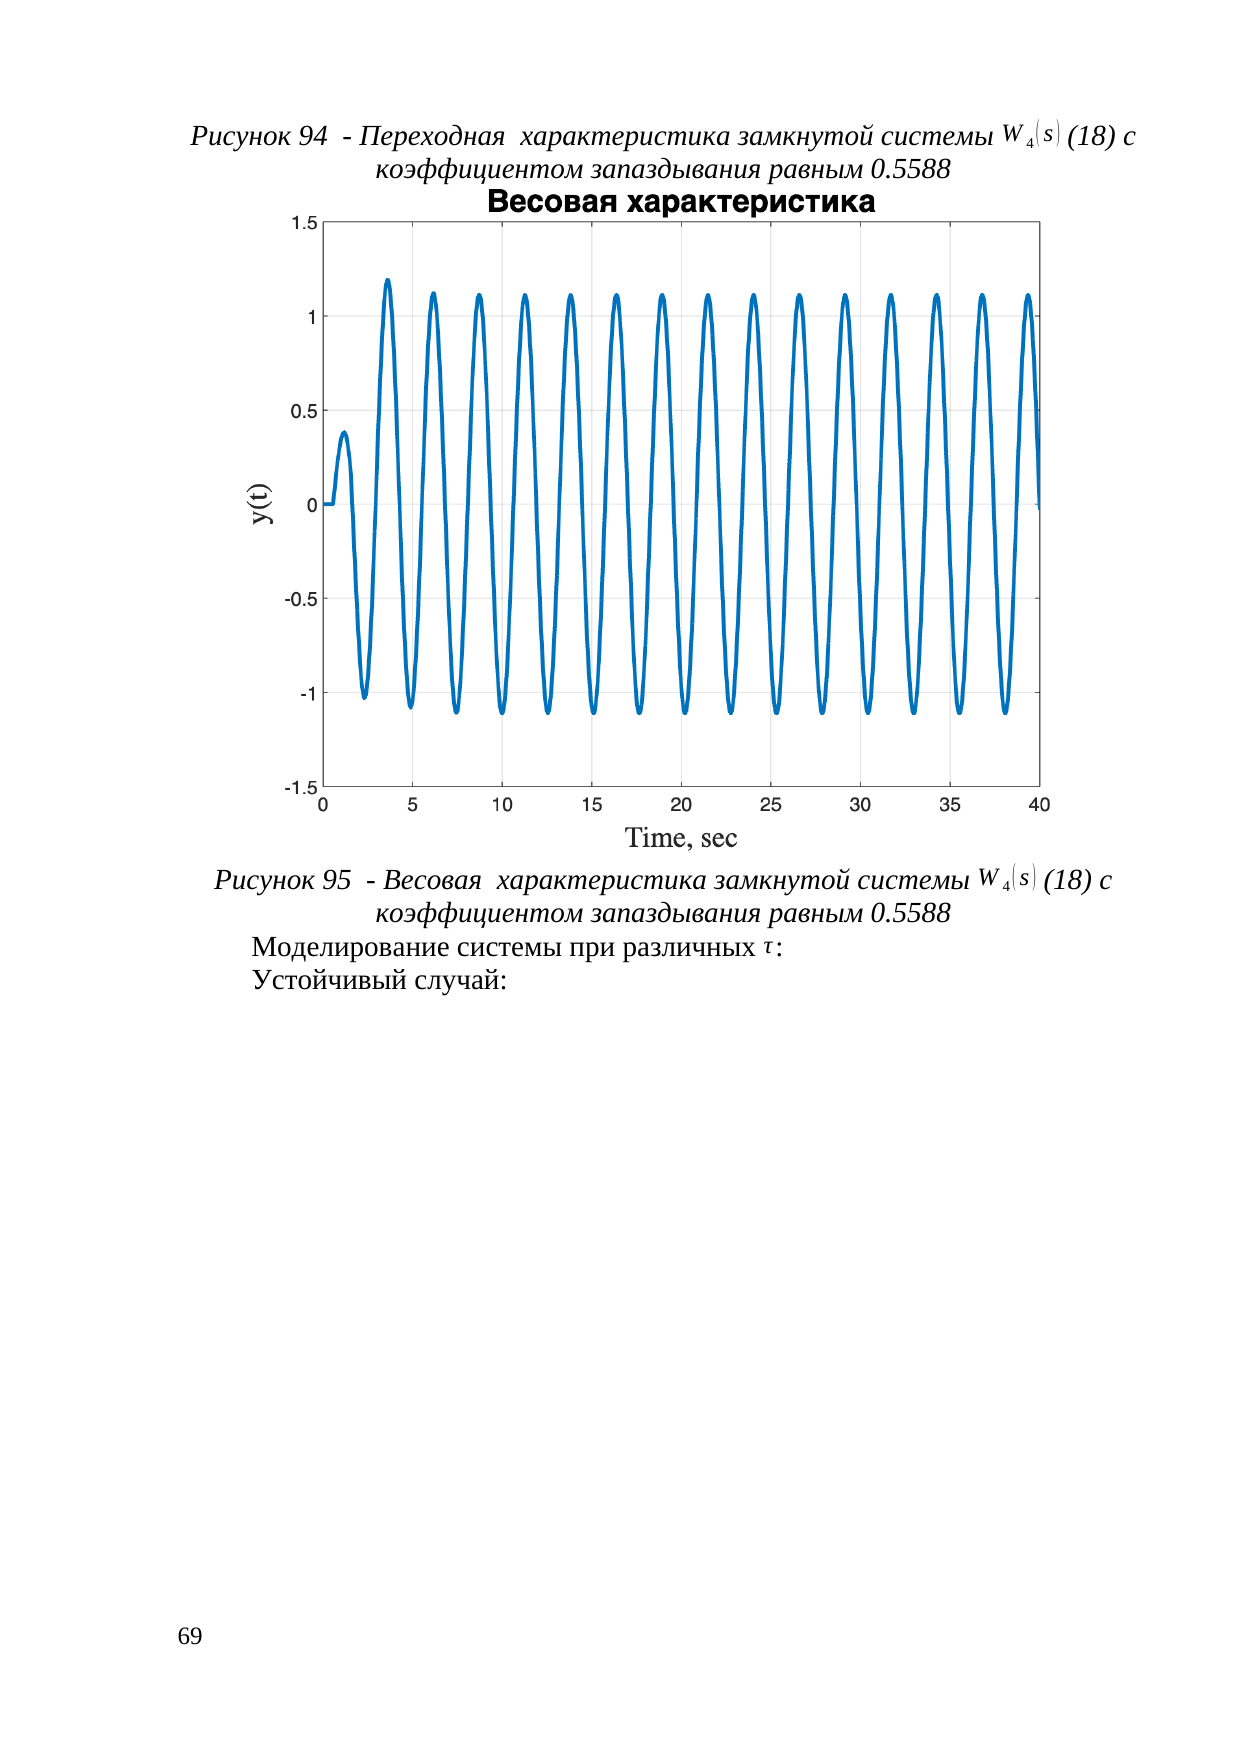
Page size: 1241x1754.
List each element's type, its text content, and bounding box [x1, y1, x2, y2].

text Моделирование системы при различных : [177, 929, 1152, 962]
text Устойчивый случай: [177, 962, 1152, 996]
text Рисунок 94 - Переходная характеристика замкнутой системы (18) с коэффициентом запаздывания равным 0.5588 [177, 118, 1152, 185]
text Рисунок 95 - Весовая характеристика замкнутой системы (18) с коэффициентом запаздывания равным 0.5588 [177, 862, 1152, 929]
picture [202, 185, 1127, 862]
